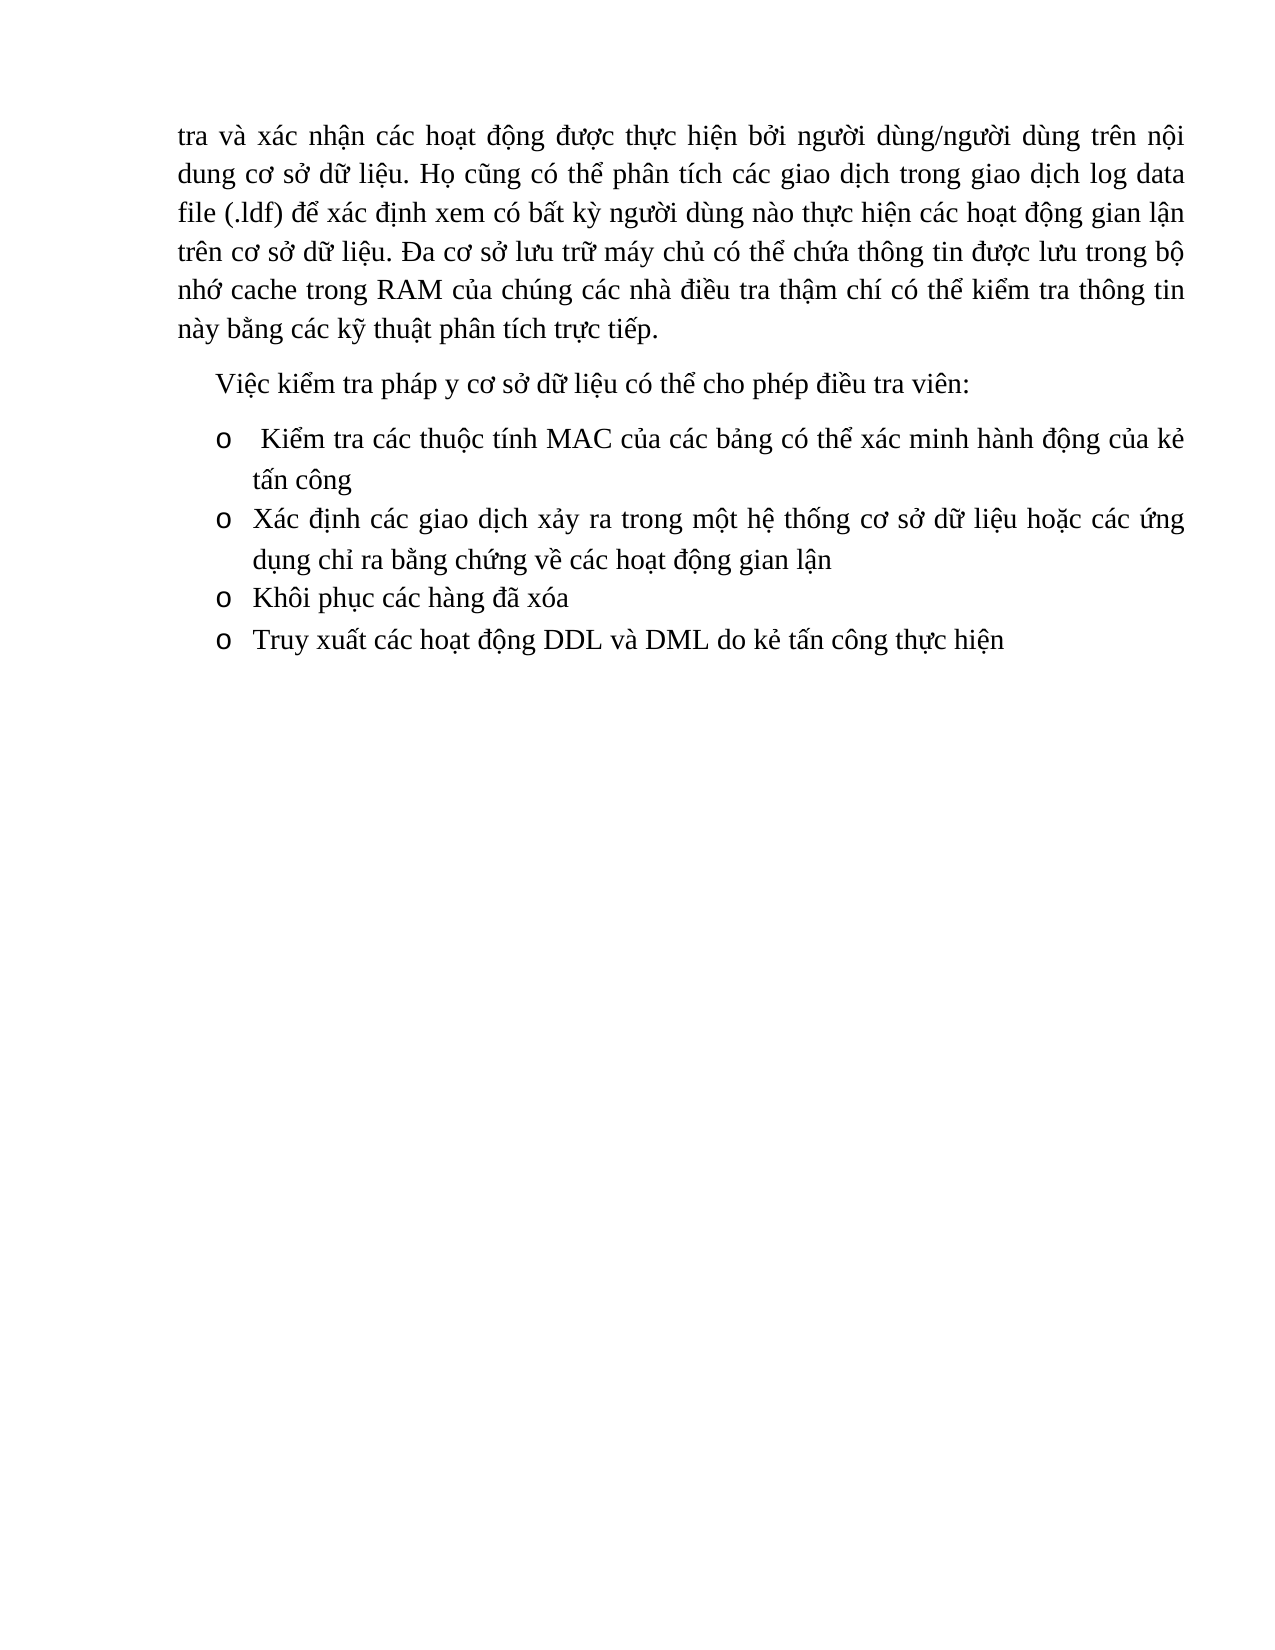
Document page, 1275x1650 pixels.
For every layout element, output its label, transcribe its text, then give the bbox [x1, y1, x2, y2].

text Việc kiểm tra pháp y cơ sở dữ liệu có thể cho phép điều tra viên: [177, 366, 1186, 399]
list Khôi phục các hàng đã xóa [215, 580, 1186, 616]
list Truy xuất các hoạt động DDL và DML do kẻ tấn công thực hiện [215, 622, 1186, 658]
list Xác định các giao dịch xảy ra trong một hệ thống cơ sở dữ liệu hoặc các ứng dụng chỉ ra bằng chứng về các hoạt động gian lận [215, 501, 1186, 575]
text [177, 118, 1186, 344]
list Kiểm tra các thuộc tính MAC của các bảng có thể xác minh hành động của kẻ tấn công [215, 421, 1186, 496]
